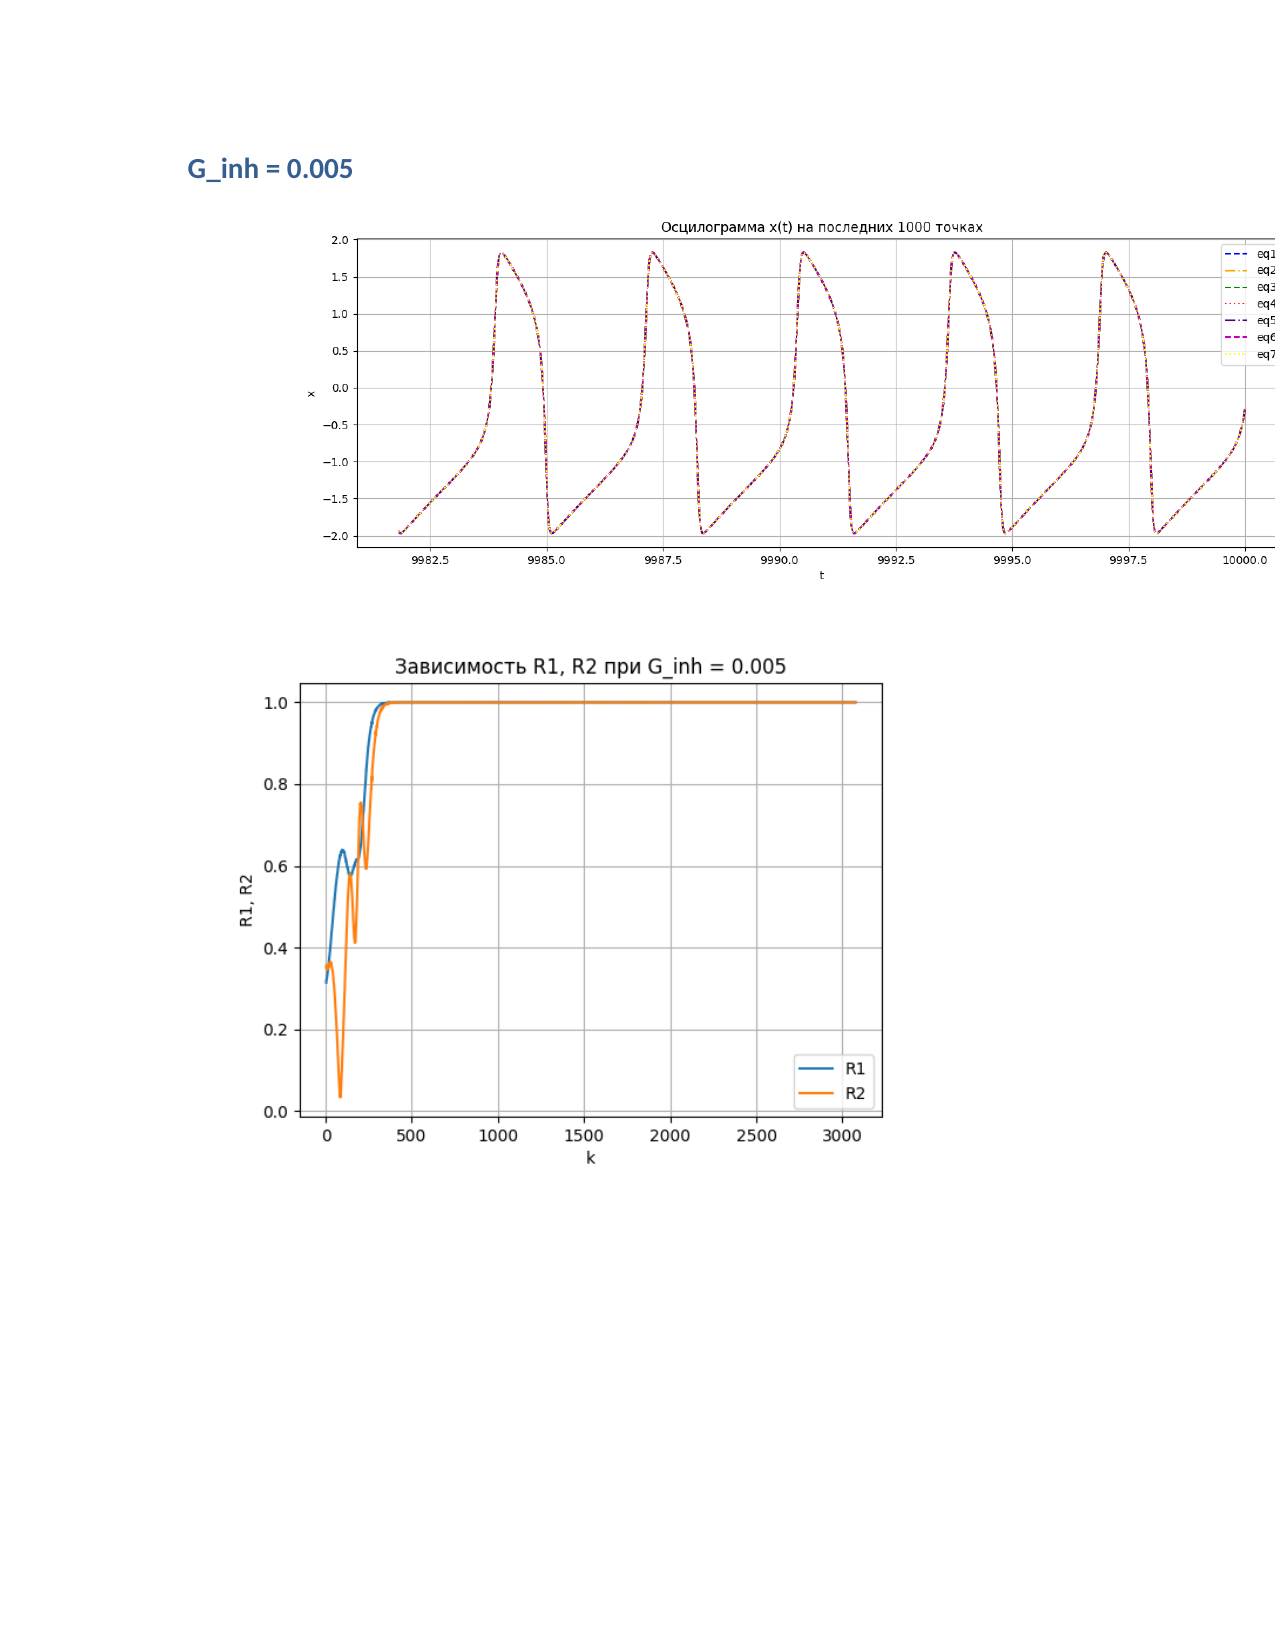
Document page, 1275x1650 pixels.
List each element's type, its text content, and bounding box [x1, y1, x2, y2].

picture [206, 615, 957, 1179]
subtitle G_inh = 0.005 [187, 150, 1087, 186]
picture [206, 191, 1275, 591]
